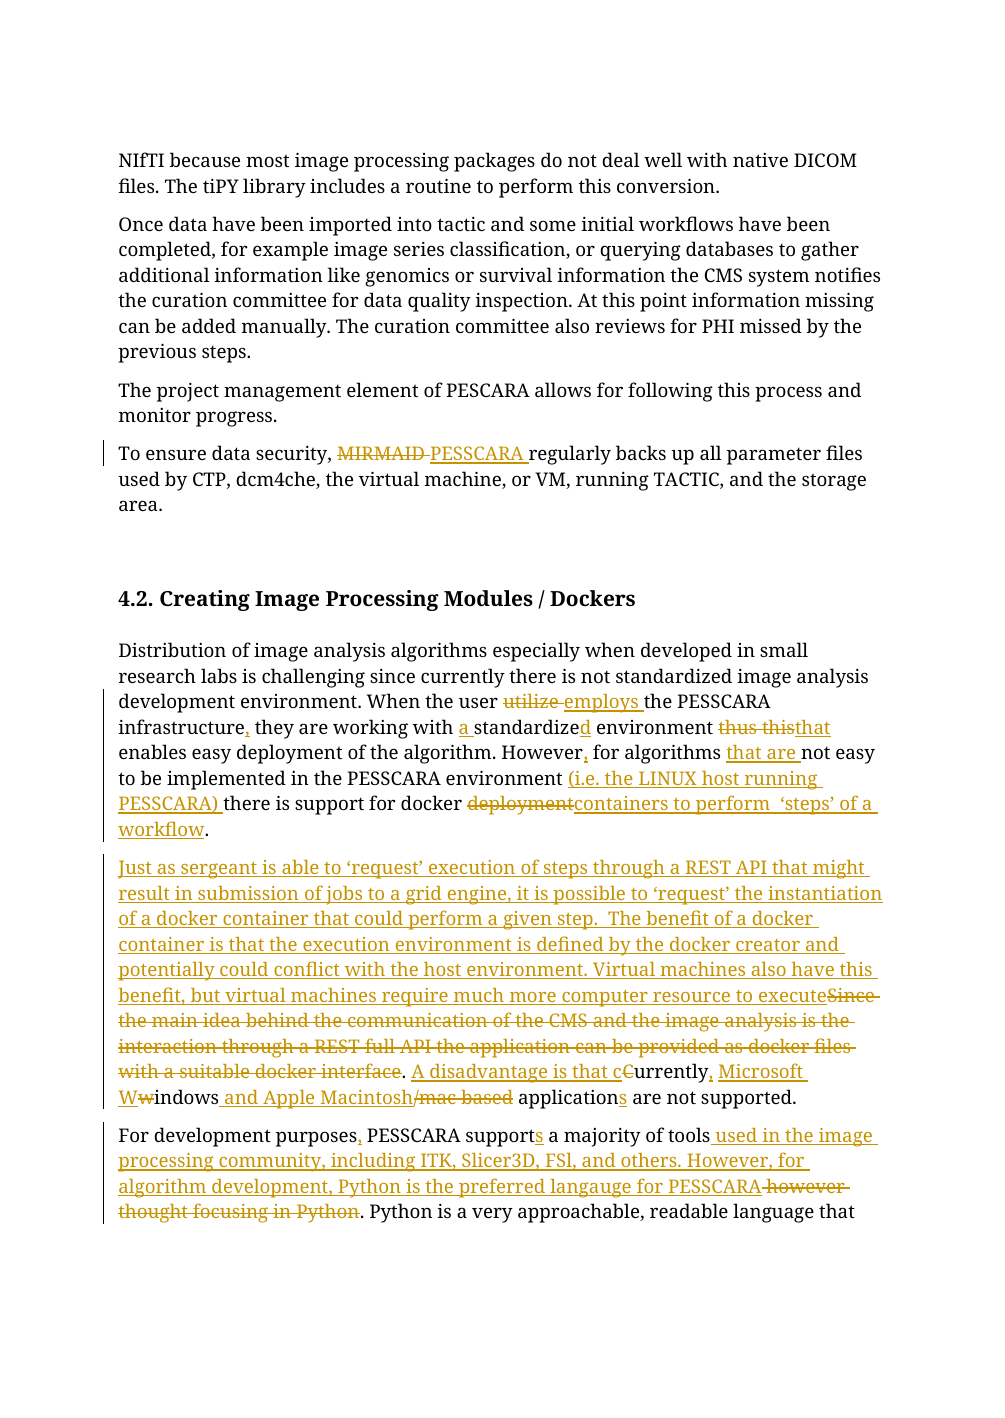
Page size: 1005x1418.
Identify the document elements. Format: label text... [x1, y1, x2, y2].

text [118, 1122, 886, 1224]
text The project management element of PESCARA allows for following this process and monitor progress. [118, 377, 886, 428]
text Creating Image Processing Modules / Dockers [118, 584, 886, 613]
text Distribution of image analysis algorithms especially when developed in small research labs is challenging since currently there is not standardized image analysis development environment. When the user the PESSCARA infrastructure they are working with standardize environment enables easy deployment of the algorithm. However for algorithms not easy to be implemented in the PESSCARA environment there is support for docker . [118, 638, 886, 842]
text . urrently indows application are not supported. [118, 854, 886, 1109]
text To ensure data security, regularly backs up all parameter files used by CTP, dcm4che, the virtual machine, or VM, running TACTIC, and the storage area. [118, 440, 886, 517]
text Once data have been imported into tactic and some initial workflows have been completed, for example image series classification, or querying databases to gather additional information like genomics or survival information the CMS system notifies the curation committee for data quality inspection. At this point information missing can be added manually. The curation committee also reviews for PHI missed by the previous steps. [118, 211, 886, 364]
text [118, 148, 886, 199]
